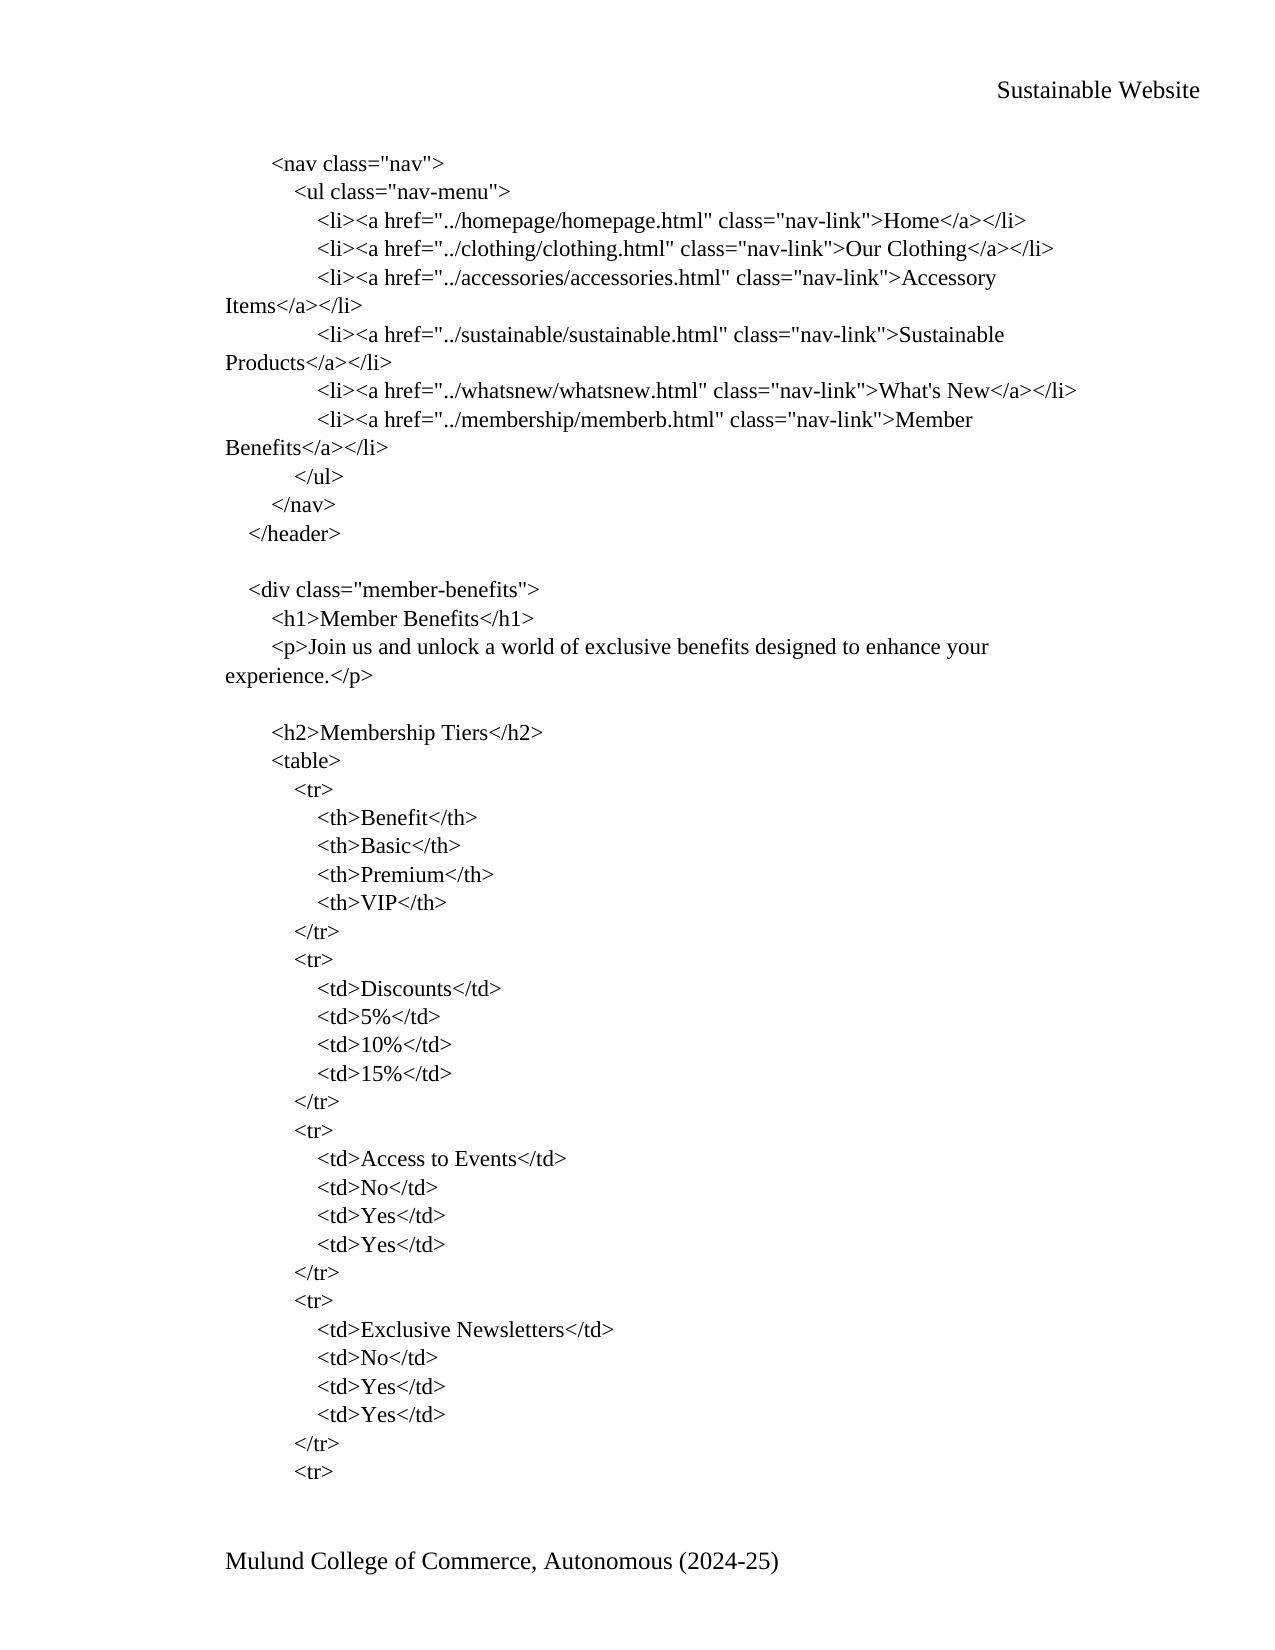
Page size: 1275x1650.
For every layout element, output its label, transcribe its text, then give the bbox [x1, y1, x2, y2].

text <h1>Member Benefits</h1> [225, 605, 1125, 631]
text <th>Premium</th> [225, 861, 1125, 887]
text <td>No</td> [225, 1344, 1125, 1371]
text <li><a href="../membership/memberb.html" class="nav-link">Member Benefits</a></li> [225, 406, 1125, 461]
text <li><a href="../whatsnew/whatsnew.html" class="nav-link">What's New</a></li> [225, 377, 1125, 404]
text </header> [225, 520, 1125, 546]
text </tr> [225, 918, 1125, 944]
text </tr> [225, 1259, 1125, 1285]
text <tr> [225, 1287, 1125, 1314]
text <td>15%</td> [225, 1060, 1125, 1086]
text <td>5%</td> [225, 1003, 1125, 1029]
text <td>Yes</td> [225, 1231, 1125, 1257]
text <li><a href="../clothing/clothing.html" class="nav-link">Our Clothing</a></li> [225, 235, 1125, 262]
text <tr> [225, 776, 1125, 802]
text </nav> [225, 491, 1125, 518]
text <p>Join us and unlock a world of exclusive benefits designed to enhance your experience.</p> [225, 633, 1125, 688]
text </tr> [225, 1430, 1125, 1456]
text <td>Discounts</td> [225, 975, 1125, 1001]
text <tr> [225, 1458, 1125, 1484]
text <li><a href="../homepage/homepage.html" class="nav-link">Home</a></li> [225, 207, 1125, 233]
text <th>Basic</th> [225, 832, 1125, 859]
text <th>Benefit</th> [225, 804, 1125, 830]
text <td>Access to Events</td> [225, 1145, 1125, 1172]
text <td>Yes</td> [225, 1401, 1125, 1428]
text <ul class="nav-menu"> [225, 178, 1125, 205]
text <tr> [225, 946, 1125, 973]
text <th>VIP</th> [225, 889, 1125, 916]
text <li><a href="../accessories/accessories.html" class="nav-link">Accessory Items</a></li> [225, 264, 1125, 318]
text <td>Yes</td> [225, 1202, 1125, 1228]
text <li><a href="../sustainable/sustainable.html" class="nav-link">Sustainable Products</a></li> [225, 321, 1125, 375]
text <td>Yes</td> [225, 1373, 1125, 1399]
text <tr> [225, 1117, 1125, 1143]
text </tr> [225, 1088, 1125, 1115]
text <td>10%</td> [225, 1032, 1125, 1058]
text <table> [225, 747, 1125, 773]
text <td>No</td> [225, 1174, 1125, 1200]
text <h2>Membership Tiers</h2> [225, 719, 1125, 745]
text <div class="member-benefits"> [225, 577, 1125, 603]
text </ul> [225, 463, 1125, 489]
text <td>Exclusive Newsletters</td> [225, 1316, 1125, 1342]
text <nav class="nav"> [225, 150, 1125, 176]
